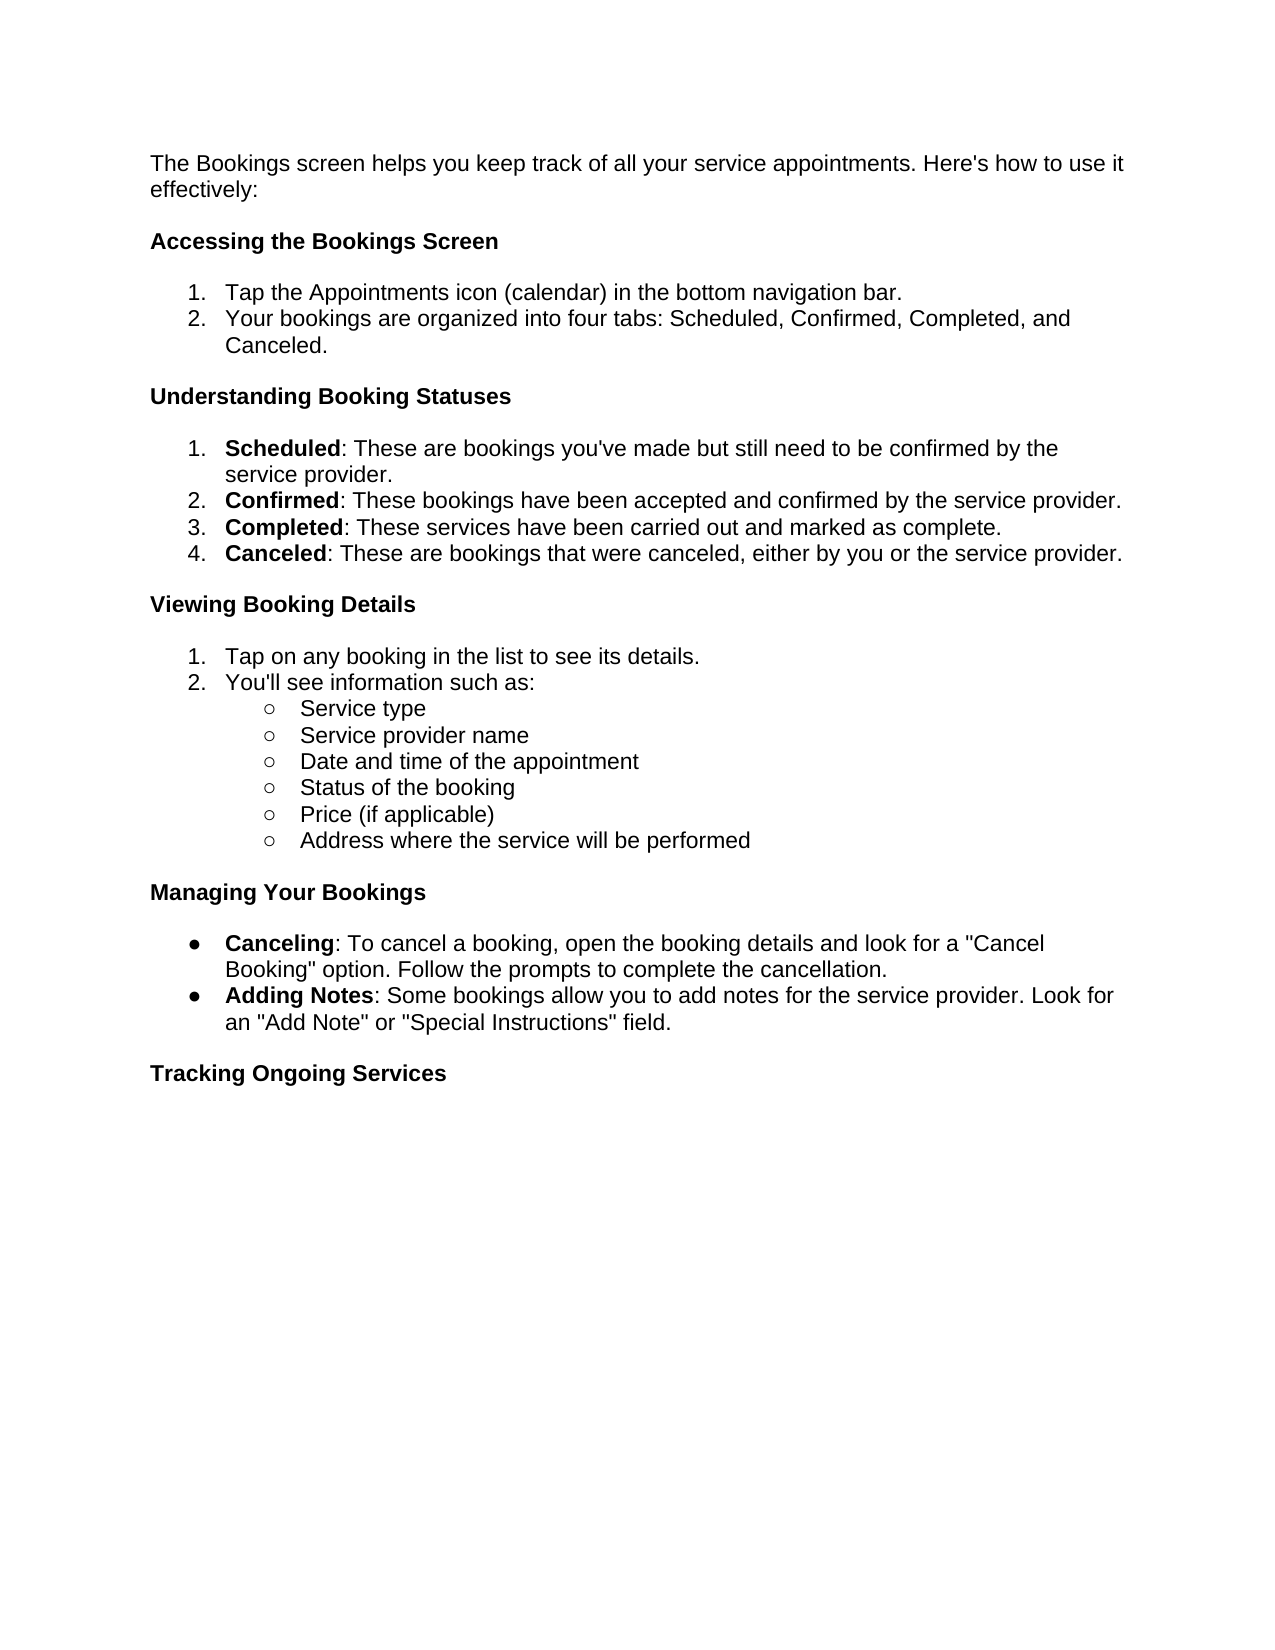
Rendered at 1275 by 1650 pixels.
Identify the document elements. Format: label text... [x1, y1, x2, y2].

list Tap on any booking in the list to see its details. [187, 643, 1125, 669]
list Adding Notes: Some bookings allow you to add notes for the service provider. Look for an "Add Note" or "Special Instructions" field. [187, 982, 1125, 1035]
list Service type [262, 695, 1125, 722]
list Status of the booking [262, 774, 1125, 801]
text The Bookings screen helps you keep track of all your service appointments. Here's how to use it effectively: [150, 150, 1125, 203]
list Your bookings are organized into four tabs: Scheduled, Confirmed, Completed, and Canceled. [187, 305, 1125, 358]
list Price (if applicable) [262, 801, 1125, 827]
list Completed: These services have been carried out and marked as complete. [187, 513, 1125, 540]
list Tap the Appointments icon (calendar) in the bottom navigation bar. [187, 279, 1125, 305]
subtitle Managing Your Bookings [150, 878, 1125, 905]
subtitle Understanding Booking Statuses [150, 383, 1125, 409]
list Address where the service will be performed [262, 827, 1125, 853]
list Confirmed: These bookings have been accepted and confirmed by the service provider. [187, 487, 1125, 513]
subtitle Viewing Booking Details [150, 591, 1125, 618]
list Canceling: To cancel a booking, open the booking details and look for a "Cancel Booking" option. Follow the prompts to complete the cancellation. [187, 930, 1125, 982]
list Scheduled: These are bookings you've made but still need to be confirmed by the service provider. [187, 434, 1125, 487]
list Date and time of the appointment [262, 748, 1125, 774]
list You'll see information such as: [187, 669, 1125, 695]
subtitle Accessing the Bookings Screen [150, 228, 1125, 254]
list Service provider name [262, 722, 1125, 748]
list Canceled: These are bookings that were canceled, either by you or the service provider. [187, 540, 1125, 566]
subtitle Tracking Ongoing Services [150, 1060, 1125, 1087]
